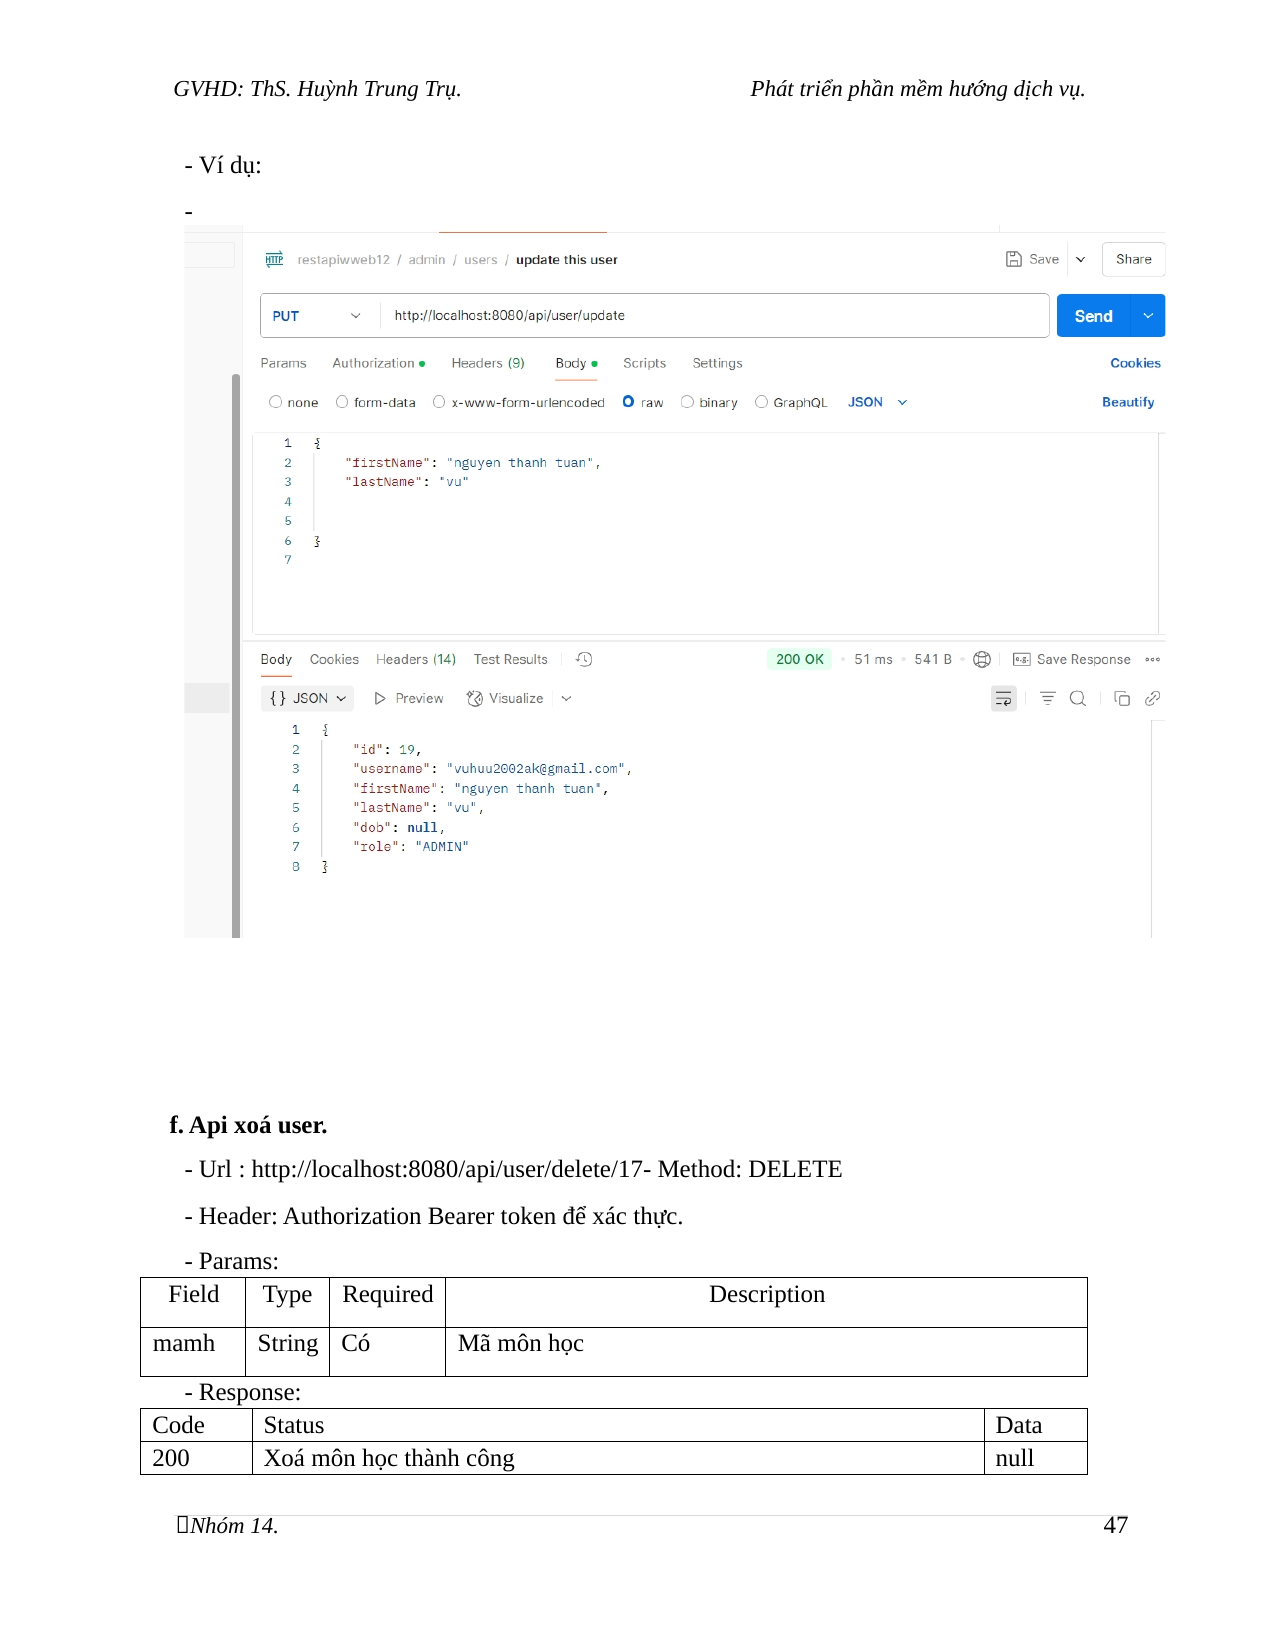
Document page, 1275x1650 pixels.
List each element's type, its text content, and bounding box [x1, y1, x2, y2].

table_header Code [141, 1409, 252, 1441]
table_cell null [985, 1442, 1087, 1474]
table_cell Xoá môn học thành công [253, 1442, 984, 1474]
table_header Field [141, 1278, 245, 1327]
table_cell Có [330, 1328, 445, 1376]
list Header: Authorization Bearer token để xác thực. [184, 1201, 1143, 1230]
table_header Data [985, 1409, 1087, 1441]
table_cell 200 [141, 1442, 252, 1474]
table_header Type [246, 1278, 329, 1327]
table_cell [708, 1328, 1087, 1376]
list Params: [184, 1246, 1143, 1275]
text f. Api xoá user. [169, 1110, 916, 1138]
table_header Required [330, 1278, 445, 1327]
table_cell mamh [141, 1328, 245, 1376]
list Response: [184, 1377, 1143, 1406]
list Url : http://localhost:8080/api/user/delete/17- Method: DELETE [184, 1154, 1143, 1183]
picture [184, 225, 1166, 938]
table_header Description [708, 1278, 1087, 1327]
table_cell Mã môn học [446, 1328, 708, 1376]
list Ví dụ: [184, 150, 1143, 179]
table_header [446, 1278, 708, 1327]
table_header Status [253, 1409, 984, 1441]
table_cell String [246, 1328, 329, 1376]
